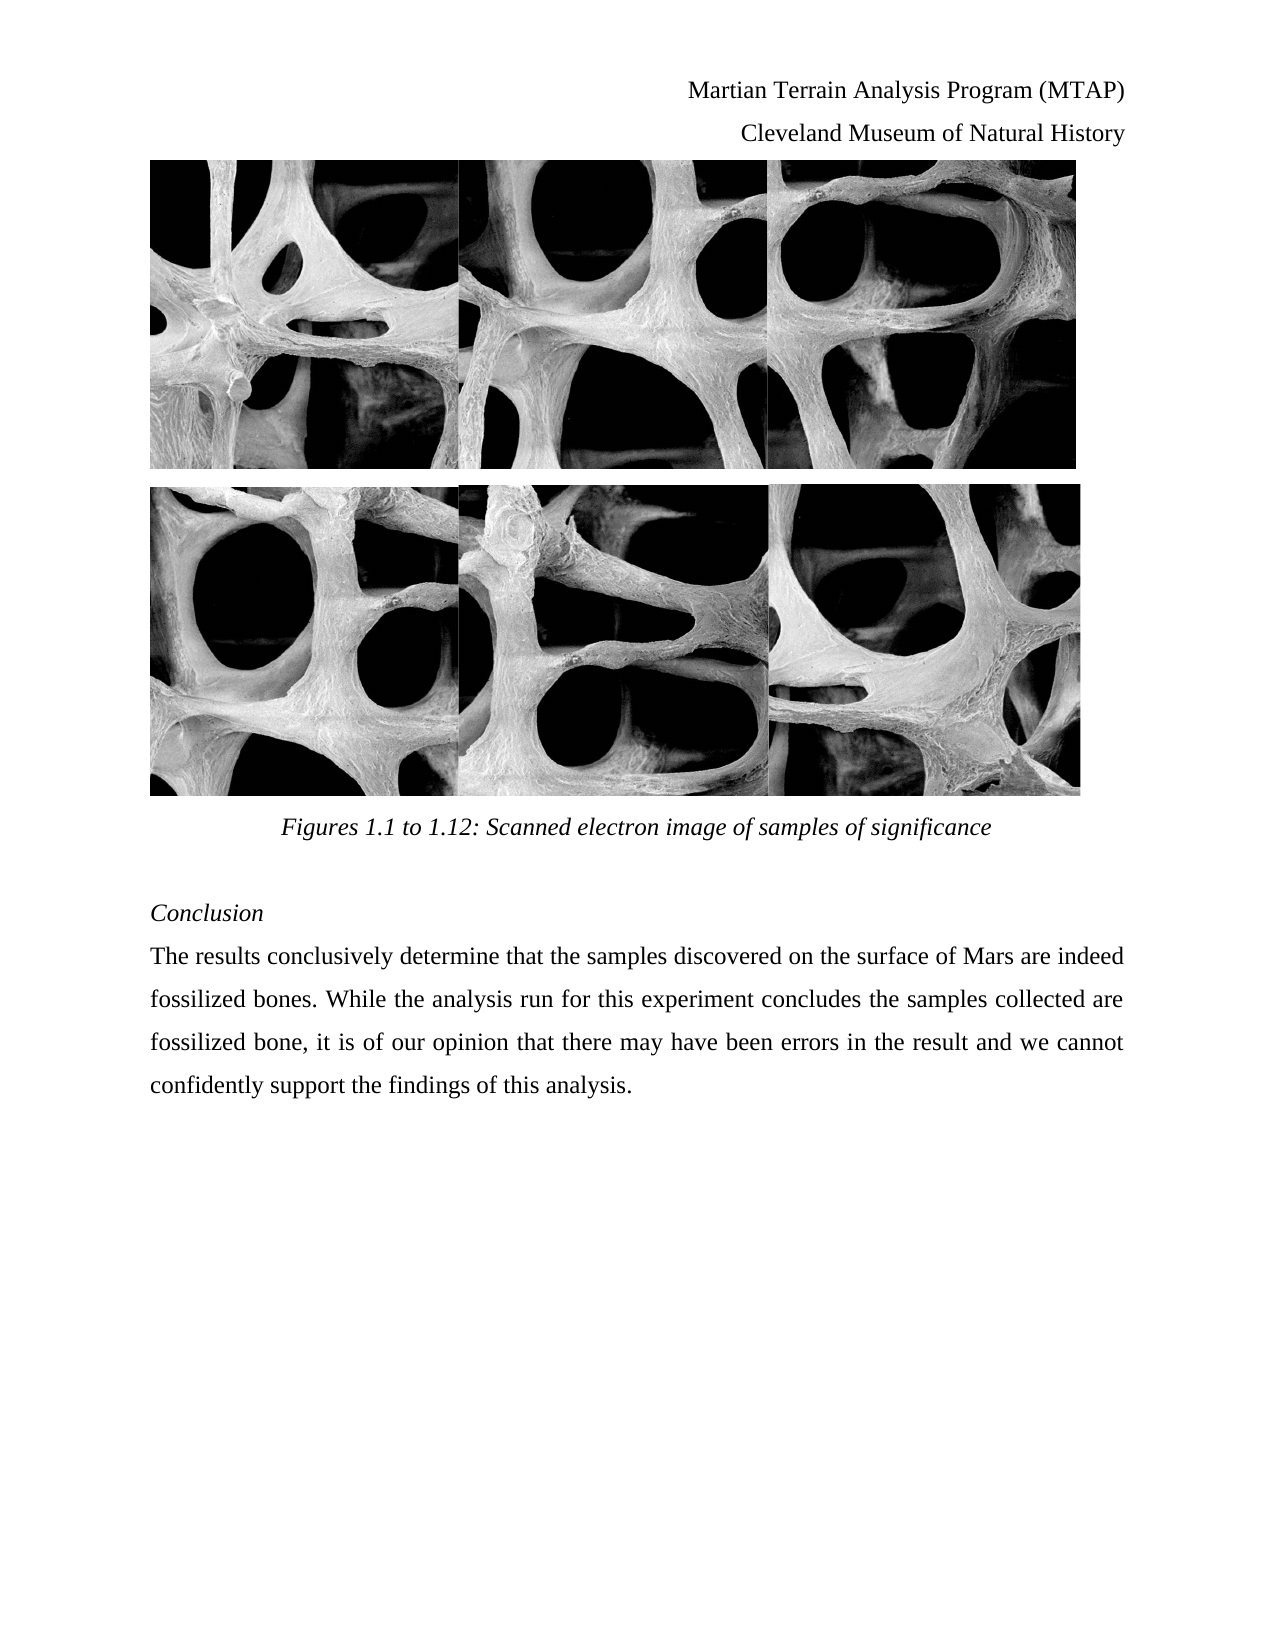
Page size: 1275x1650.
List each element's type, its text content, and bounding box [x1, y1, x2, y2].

text The results conclusively determine that the samples discovered on the surface of Mars are indeed fossilized bones. While the analysis run for this experiment concludes the samples collected are fossilized bone, it is of our opinion that there may have been errors in the result and we cannot confidently support the findings of this analysis. [150, 941, 1125, 1099]
text Figures 1.1 to 1.12: Scanned electron image of samples of significance [150, 812, 1125, 840]
text Conclusion [150, 898, 1125, 927]
picture [150, 160, 1076, 469]
picture [150, 484, 1081, 796]
